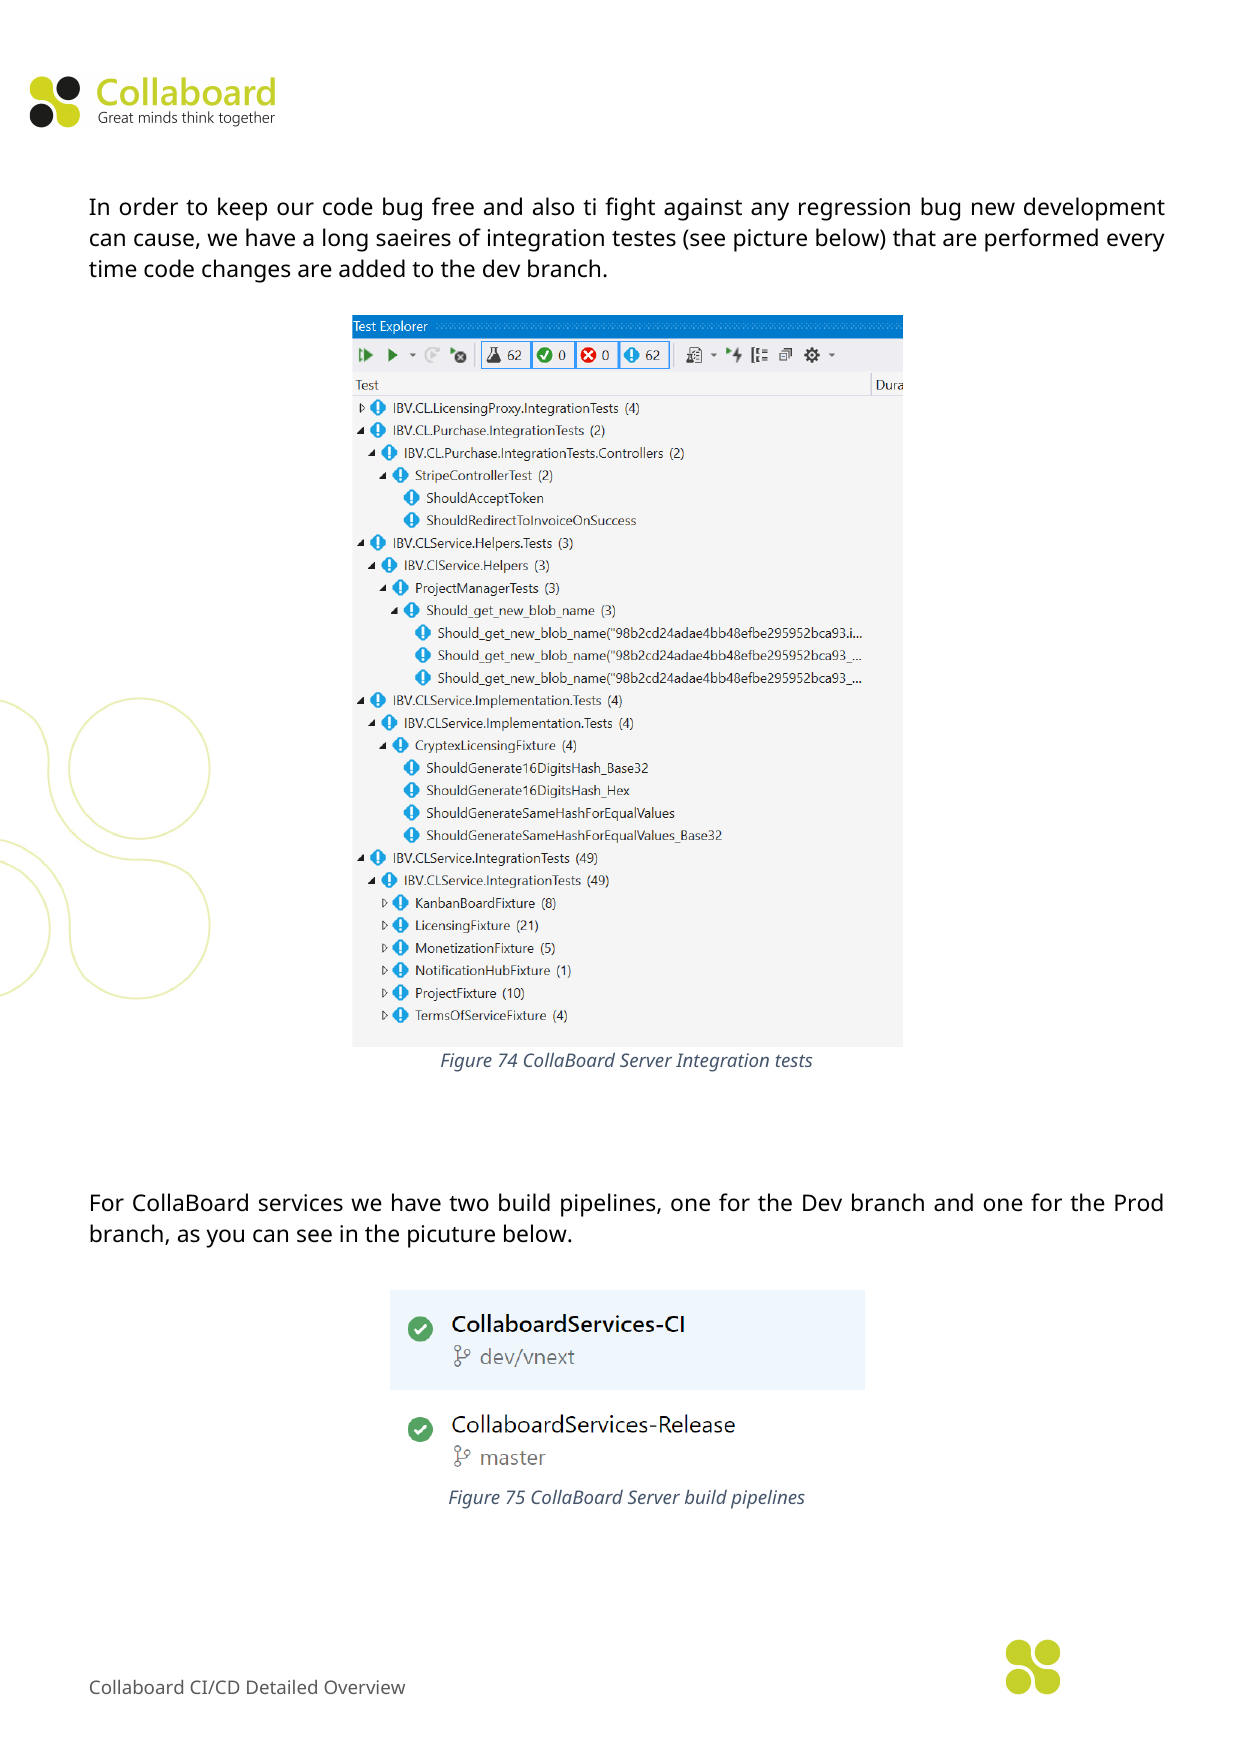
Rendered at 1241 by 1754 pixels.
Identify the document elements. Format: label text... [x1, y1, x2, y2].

picture [390, 1281, 866, 1484]
text Figure 75 CollaBoard Server build pipelines [89, 1484, 1167, 1509]
text In order to keep our code bug free and also ti fight against any regression bug new development can cause, we have a long saeires of integration testes (see picture below) that are performed every time code changes are added to the dev branch. [89, 191, 1167, 284]
text For CollaBoard services we have two build pipelines, one for the Dev branch and one for the Prod branch, as you can see in the picuture below. [89, 1187, 1167, 1250]
picture [0, 693, 215, 1004]
picture [1005, 1639, 1061, 1695]
text Figure 74 CollaBoard Server Integration tests [89, 1047, 1167, 1073]
picture [352, 315, 903, 1047]
picture [29, 73, 278, 129]
